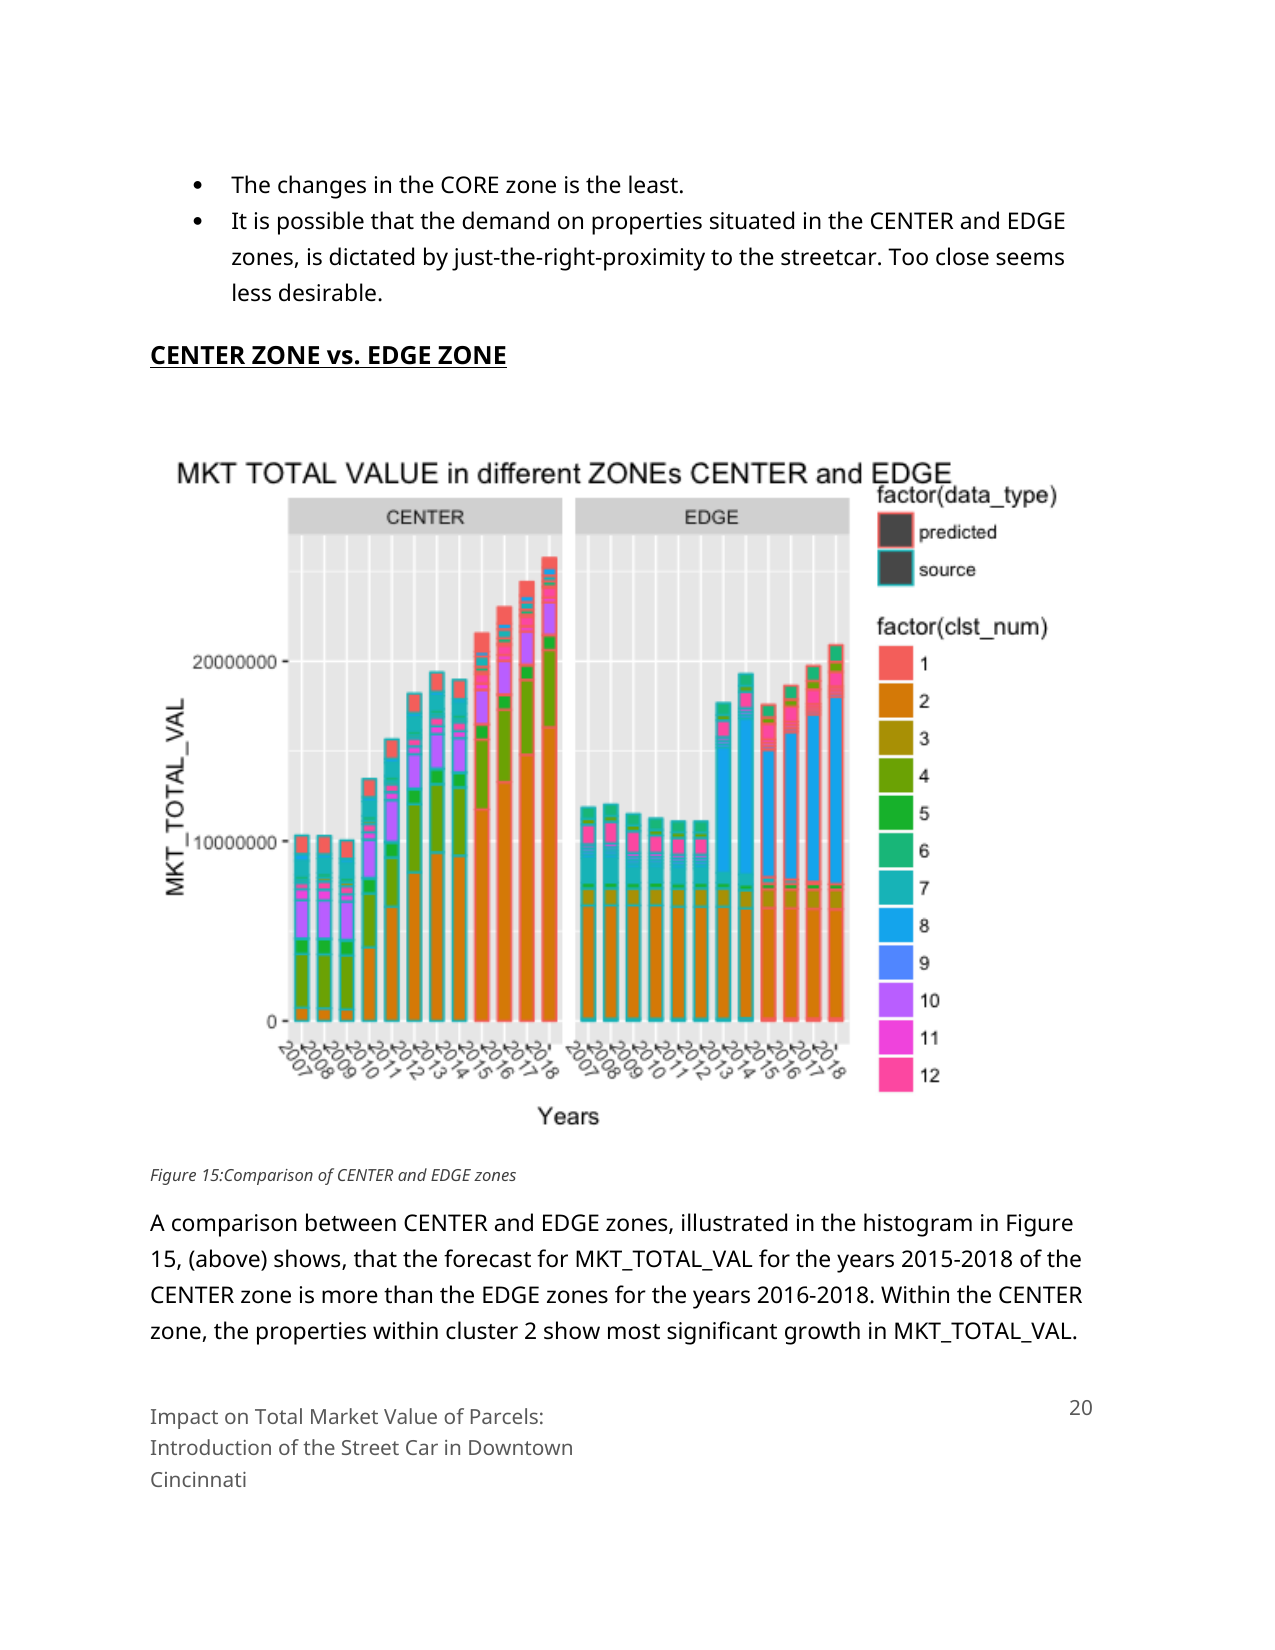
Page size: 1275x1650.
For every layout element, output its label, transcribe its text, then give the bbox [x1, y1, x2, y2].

list The changes in the CORE zone is the least. [193, 169, 1097, 200]
list It is possible that the demand on properties situated in the CENTER and EDGE zones, is dictated by just-the-right-proximity to the streetcar. Too close seems less desirable. [193, 205, 1097, 308]
text Figure 15:Comparison of CENTER and EDGE zones [150, 1163, 1097, 1186]
text CENTER ZONE vs. EDGE ZONE [150, 338, 1097, 372]
text A comparison between CENTER and EDGE zones, illustrated in the histogram in Figure 15, (above) shows, that the forecast for MKT_TOTAL_VAL for the years 2015-2018 of the CENTER zone is more than the EDGE zones for the years 2016-2018. Within the CENTER zone, the properties within cluster 2 show most significant growth in MKT_TOTAL_VAL. [150, 1207, 1097, 1346]
picture [150, 452, 1097, 1141]
